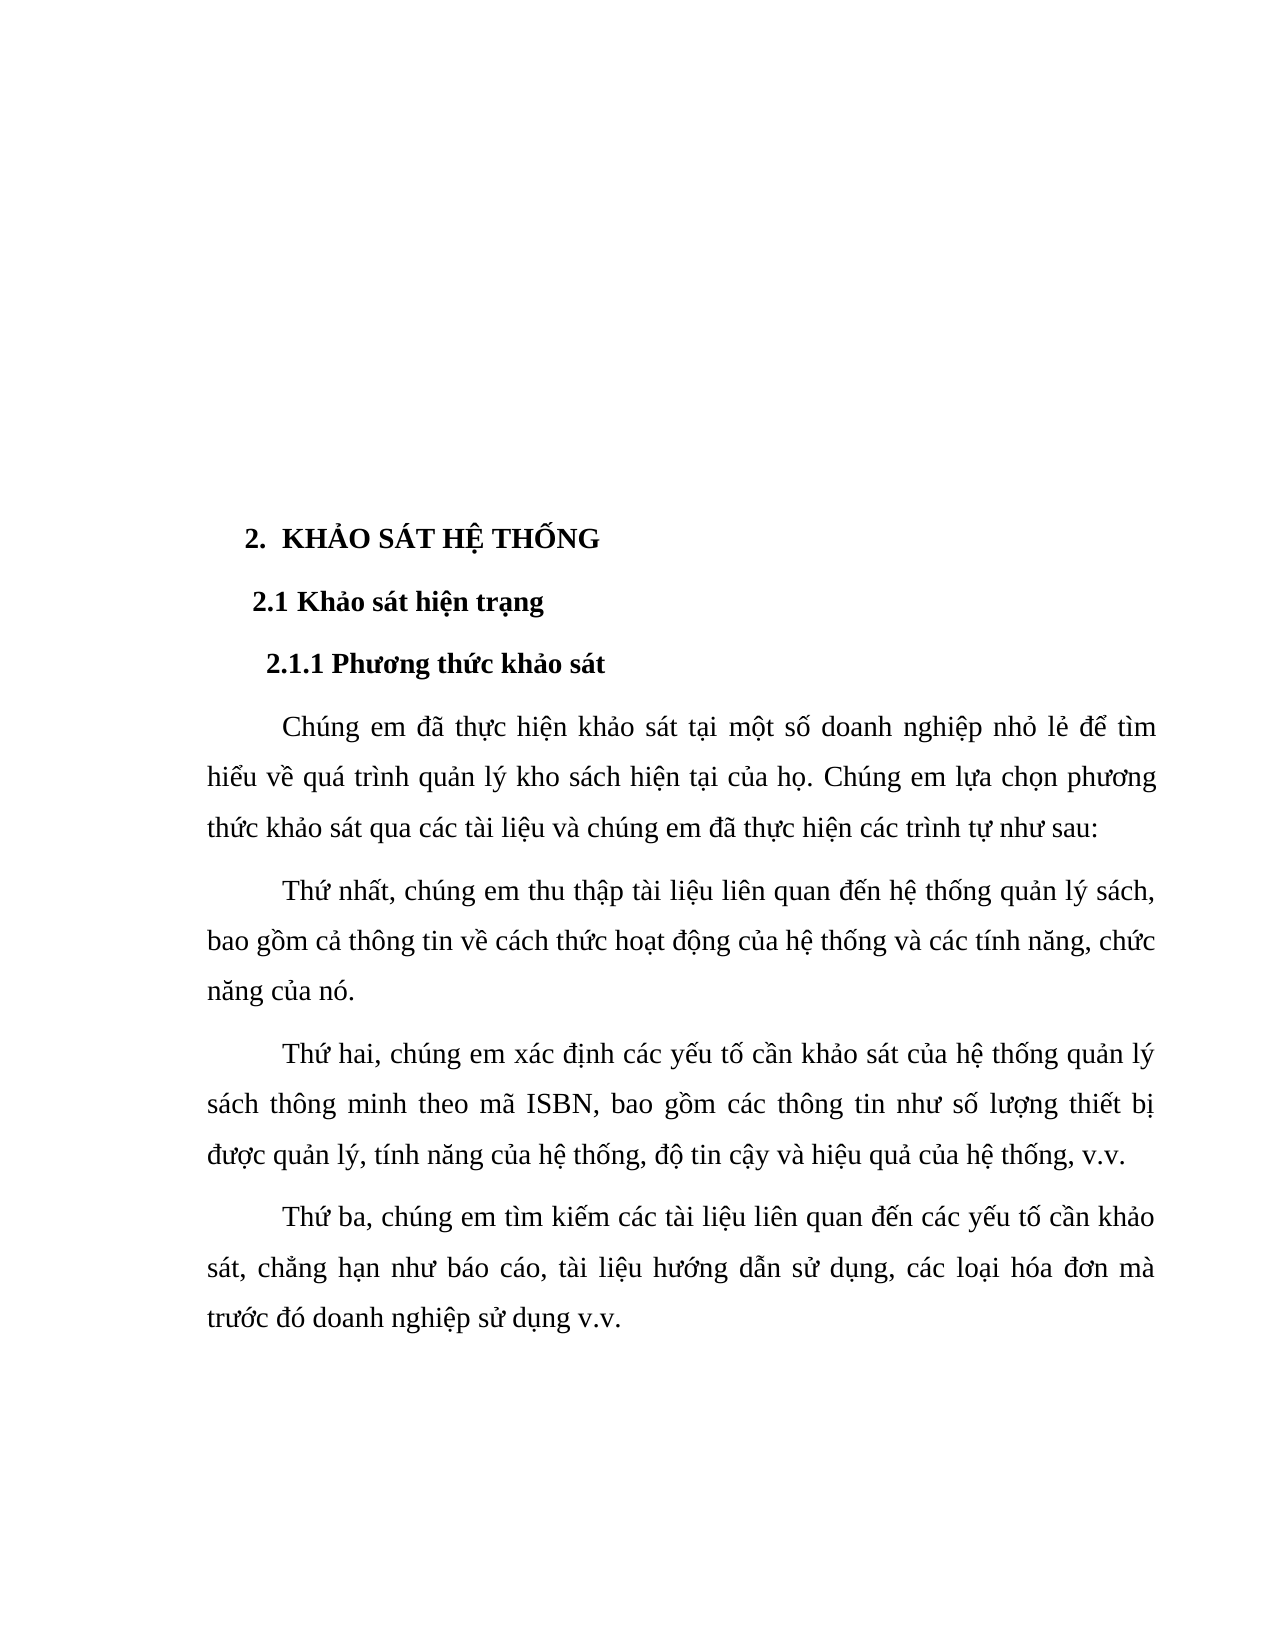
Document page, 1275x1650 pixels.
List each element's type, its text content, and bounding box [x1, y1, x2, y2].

text Thứ hai, chúng em xác định các yếu tố cần khảo sát của hệ thống quản lý sách thông minh theo mã ISBN, bao gồm các thông tin như số lượng thiết bị được quản lý, tính năng của hệ thống, độ tin cậy và hiệu quả của hệ thống, v.v. [207, 1036, 1157, 1170]
subtitle Khảo sát hiện trạng [252, 584, 1157, 617]
text Chúng em đã thực hiện khảo sát tại một số doanh nghiệp nhỏ lẻ để tìm hiểu về quá trình quản lý kho sách hiện tại của họ. Chúng em lựa chọn phương thức khảo sát qua các tài liệu và chúng em đã thực hiện các trình tự như sau: [207, 709, 1157, 843]
list KHẢO SÁT HỆ THỐNG [244, 521, 1157, 554]
text Thứ nhất, chúng em thu thập tài liệu liên quan đến hệ thống quản lý sách, bao gồm cả thông tin về cách thức hoạt động của hệ thống và các tính năng, chức năng của nó. [207, 873, 1157, 1007]
subtitle 2.1.1 Phương thức khảo sát [266, 646, 1157, 680]
text Thứ ba, chúng em tìm kiếm các tài liệu liên quan đến các yếu tố cần khảo sát, chẳng hạn như báo cáo, tài liệu hướng dẫn sử dụng, các loại hóa đơn mà trước đó doanh nghiệp sử dụng v.v. [207, 1199, 1157, 1334]
